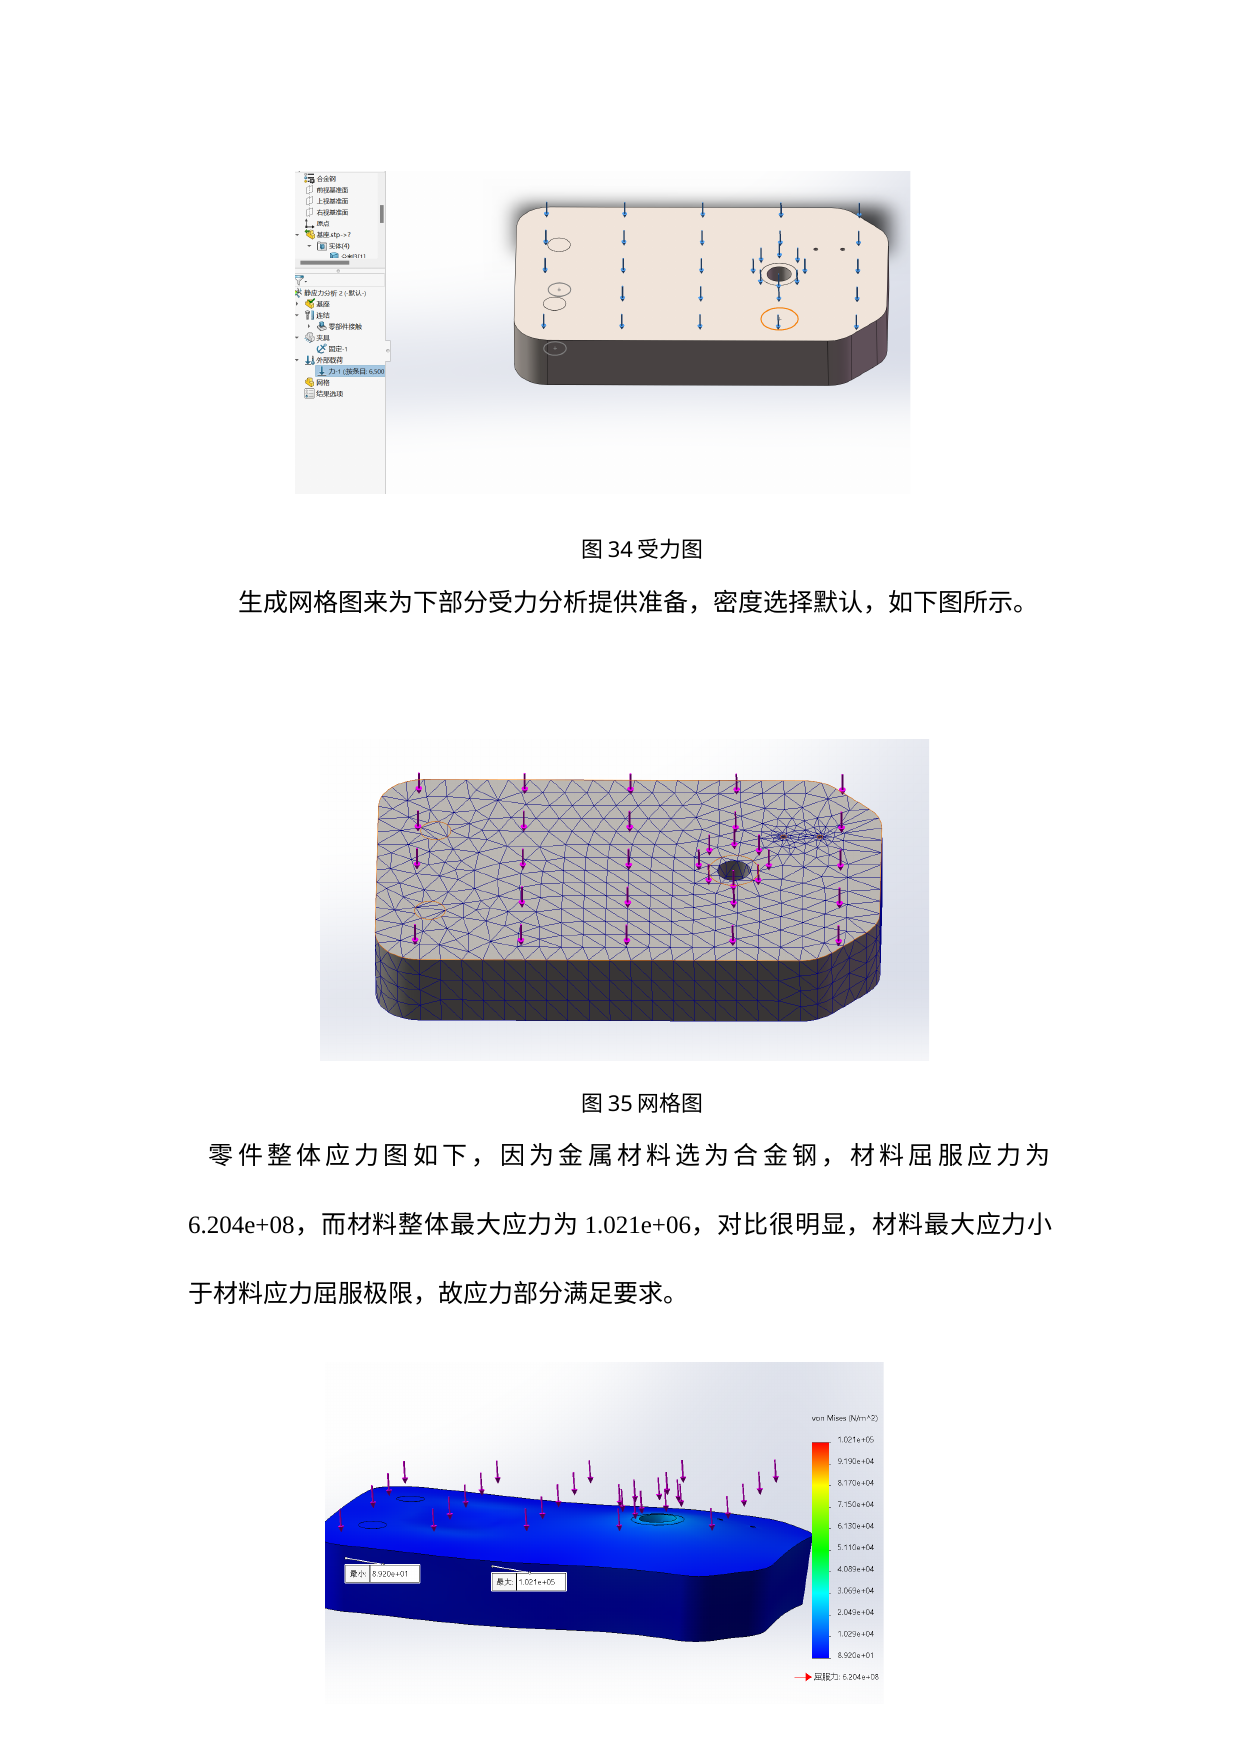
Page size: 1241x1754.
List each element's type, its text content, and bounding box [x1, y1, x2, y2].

list 生成网格图来为下部分受力分析提供准备，密度选择默认，如下图所示。 [188, 566, 1052, 635]
picture [325, 1362, 884, 1704]
text 图 34 受力图 [188, 531, 1052, 566]
picture [295, 171, 911, 494]
text 零件整体应力图如下，因为金属材料选为合金钢，材料屈服应力为6.204e+08，而材料整体最大应力为1.021e+06，对比很明显，材料最大应力小于材料应力屈服极限，故应力部分满足要求。 [188, 1119, 1052, 1327]
picture [320, 739, 930, 1061]
